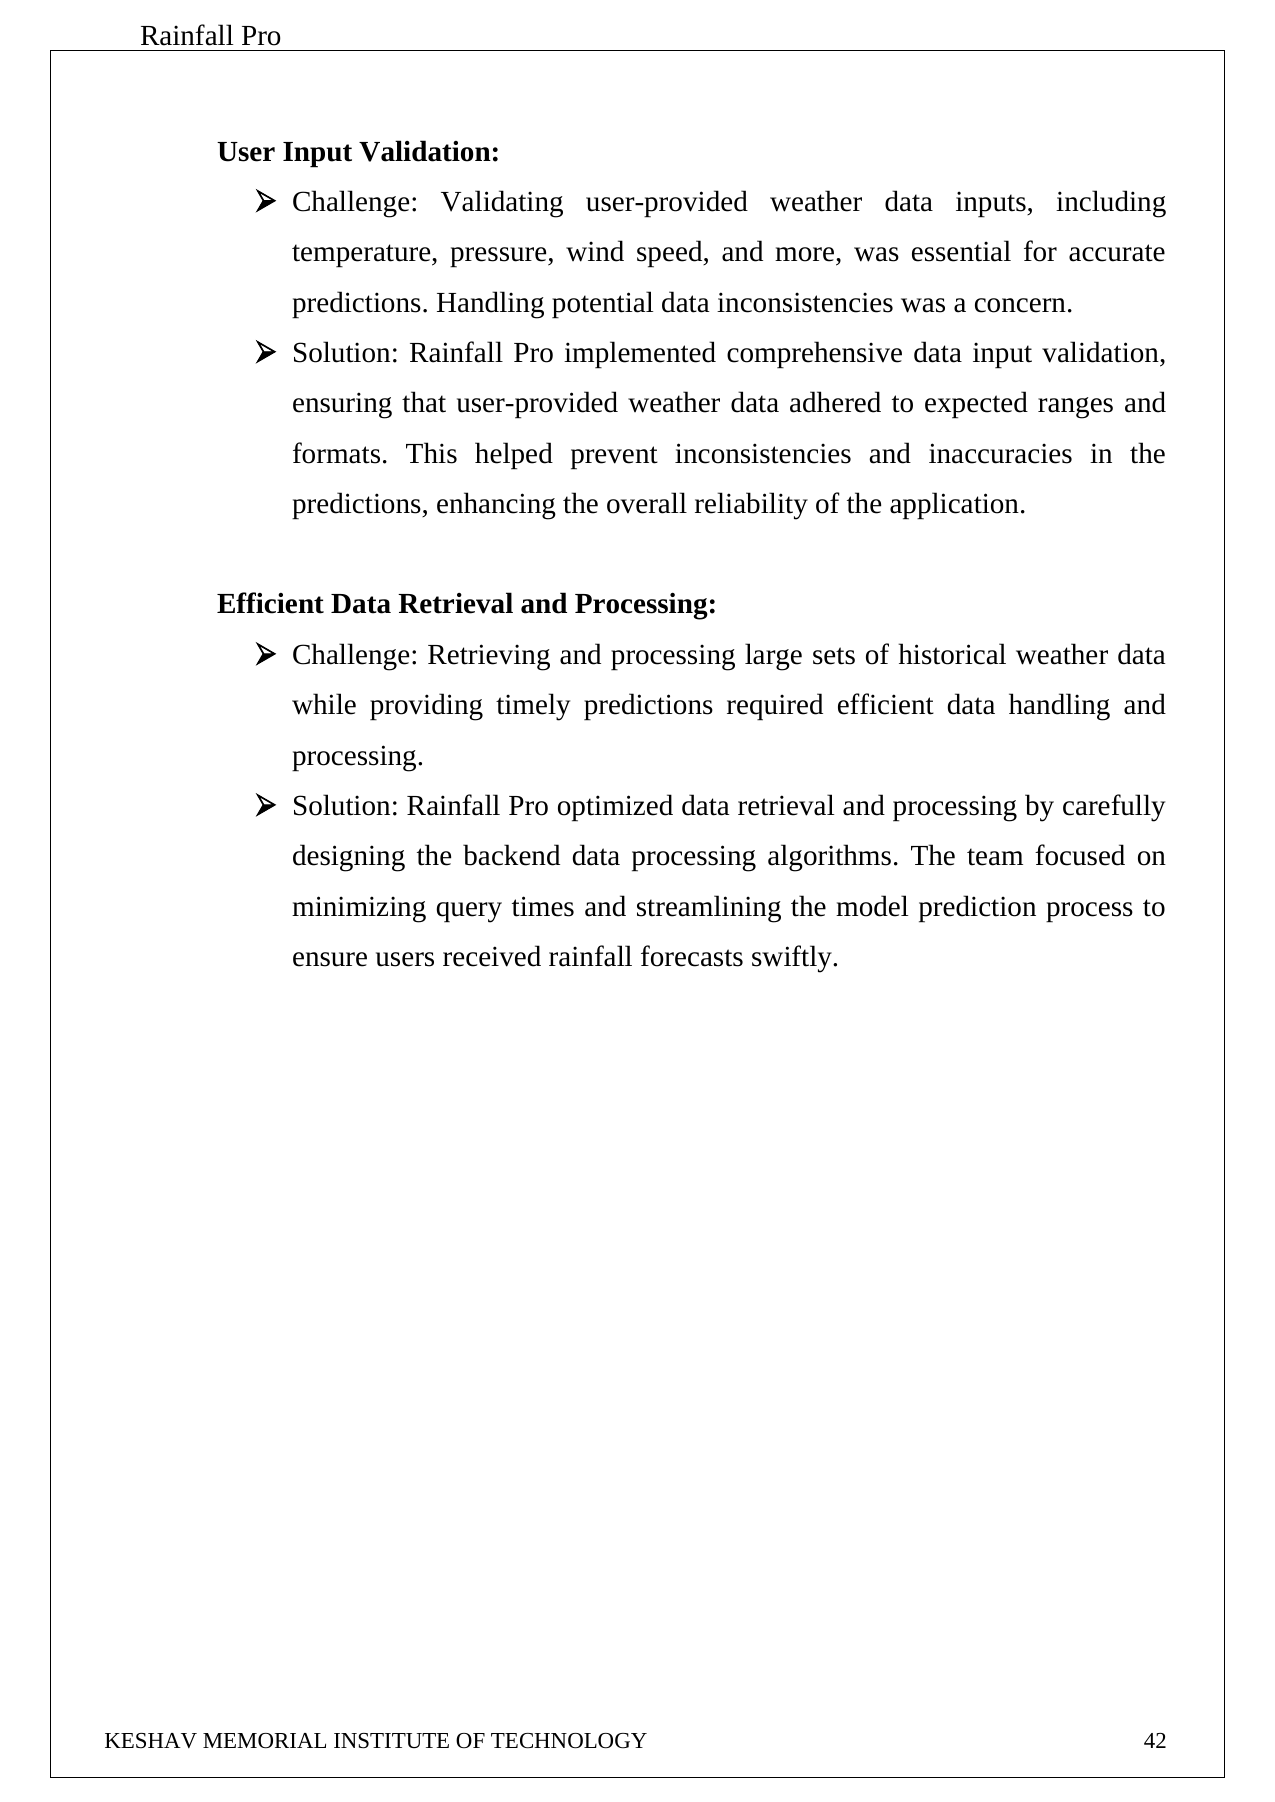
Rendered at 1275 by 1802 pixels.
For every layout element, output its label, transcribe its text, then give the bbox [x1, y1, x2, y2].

list Solution: Rainfall Pro optimized data retrieval and processing by carefully designing the backend data processing algorithms. The team focused on minimizing query times and streamlining the model prediction process to ensure users received rainfall forecasts swiftly. [254, 788, 1167, 973]
list Solution: Rainfall Pro implemented comprehensive data input validation, ensuring that user-provided weather data adhered to expected ranges and formats. This helped prevent inconsistencies and inaccuracies in the predictions, enhancing the overall reliability of the application. [254, 335, 1167, 519]
list User Input Validation: [217, 134, 1167, 167]
list Challenge: Validating user-provided weather data inputs, including temperature, pressure, wind speed, and more, was essential for accurate predictions. Handling potential data inconsistencies was a concern. [254, 184, 1167, 318]
list Efficient Data Retrieval and Processing: [217, 587, 1167, 620]
list Challenge: Retrieving and processing large sets of historical weather data while providing timely predictions required efficient data handling and processing. [254, 637, 1167, 771]
